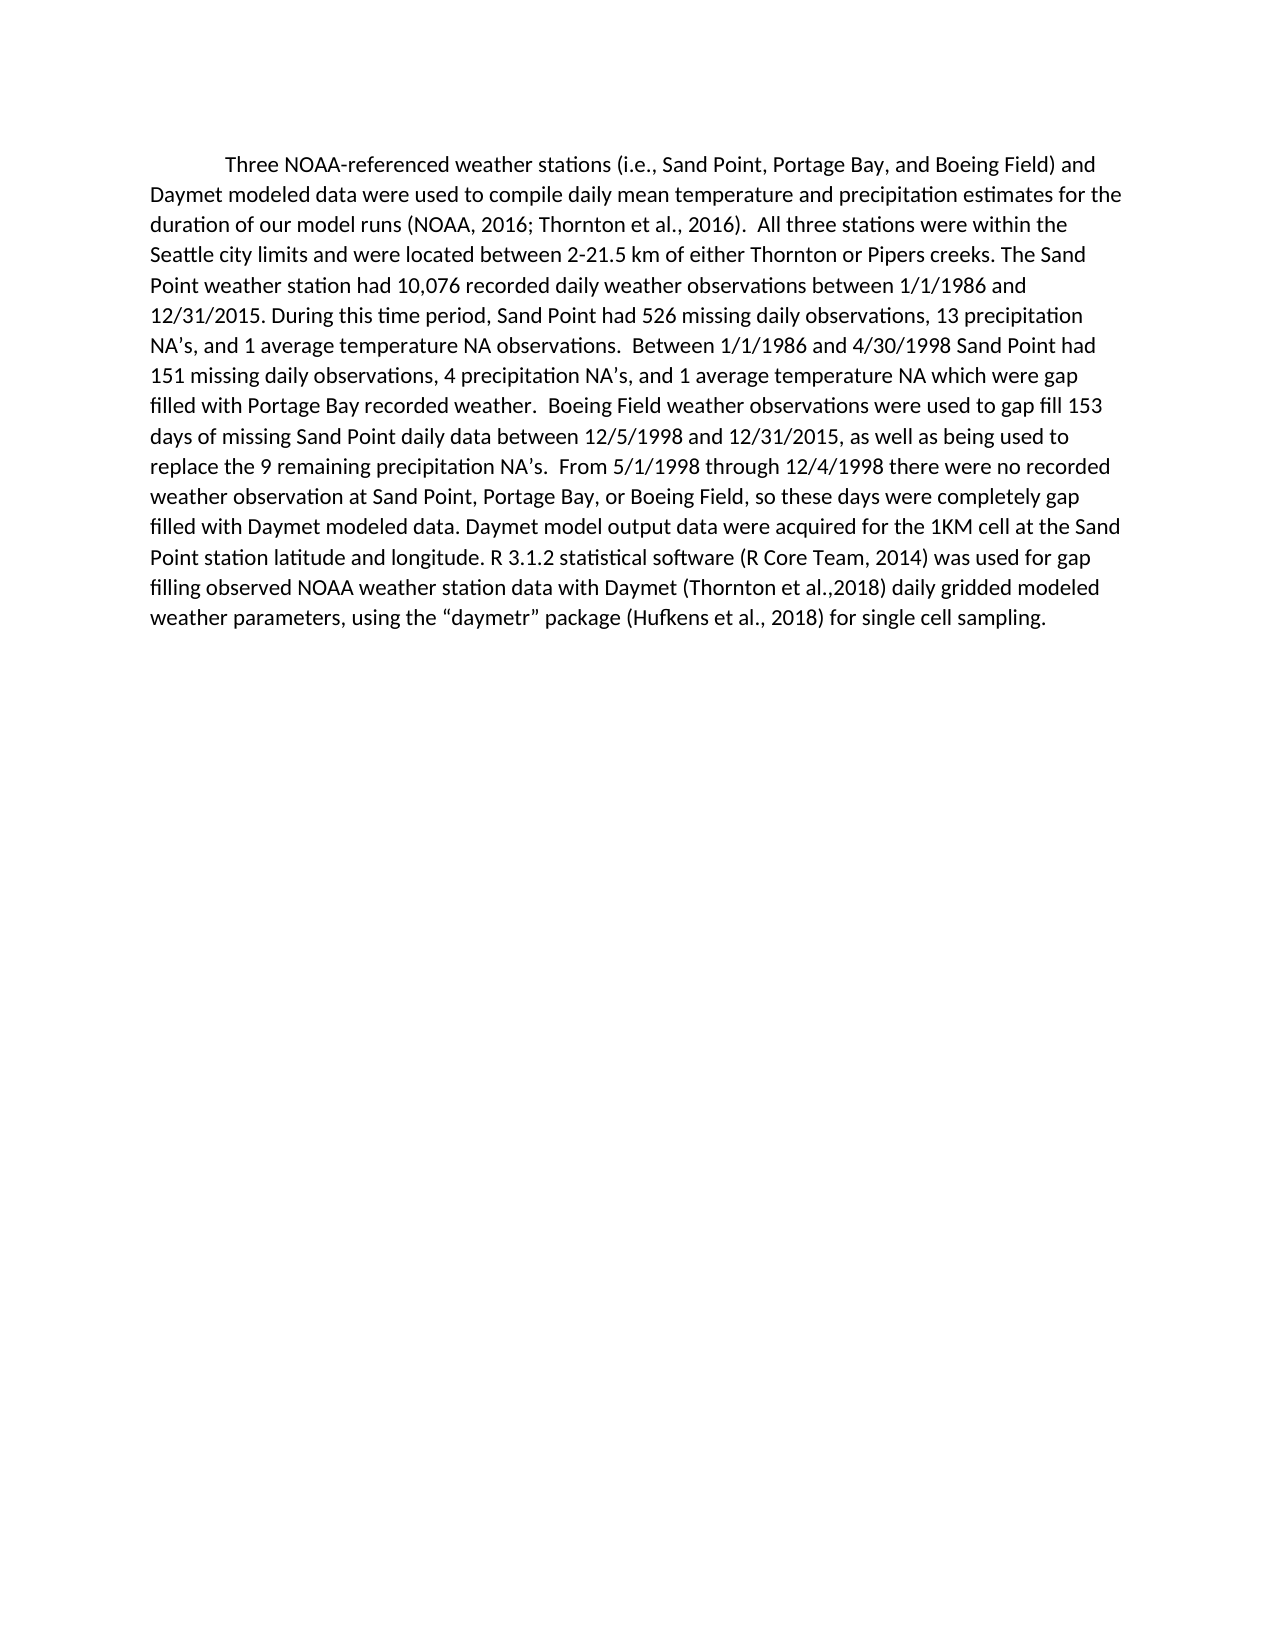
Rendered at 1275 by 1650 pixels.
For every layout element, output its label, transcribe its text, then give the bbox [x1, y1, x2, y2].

text Three NOAA-referenced weather stations (i.e., Sand Point, Portage Bay, and Boeing Field) and Daymet modeled data were used to compile daily mean temperature and precipitation estimates for the duration of our model runs (NOAA, 2016; Thornton et al., 2016). All three stations were within the Seattle city limits and were located between 2-21.5 km of either Thornton or Pipers creeks. The Sand Point weather station had 10,076 recorded daily weather observations between 1/1/1986 and 12/31/2015. During this time period, Sand Point had 526 missing daily observations, 13 precipitation NA’s, and 1 average temperature NA observations. Between 1/1/1986 and 4/30/1998 Sand Point had 151 missing daily observations, 4 precipitation NA’s, and 1 average temperature NA which were gap filled with Portage Bay recorded weather. Boeing Field weather observations were used to gap fill 153 days of missing Sand Point daily data between 12/5/1998 and 12/31/2015, as well as being used to replace the 9 remaining precipitation NA’s. From 5/1/1998 through 12/4/1998 there were no recorded weather observation at Sand Point, Portage Bay, or Boeing Field, so these days were completely gap filled with Daymet modeled data. Daymet model output data were acquired for the 1KM cell at the Sand Point station latitude and longitude. R 3.1.2 statistical software (R Core Team, 2014) was used for gap filling observed NOAA weather station data with Daymet (Thornton et al.,2018) daily gridded modeled weather parameters, using the “daymetr” package (Hufkens et al., 2018) for single cell sampling. [150, 150, 1125, 631]
